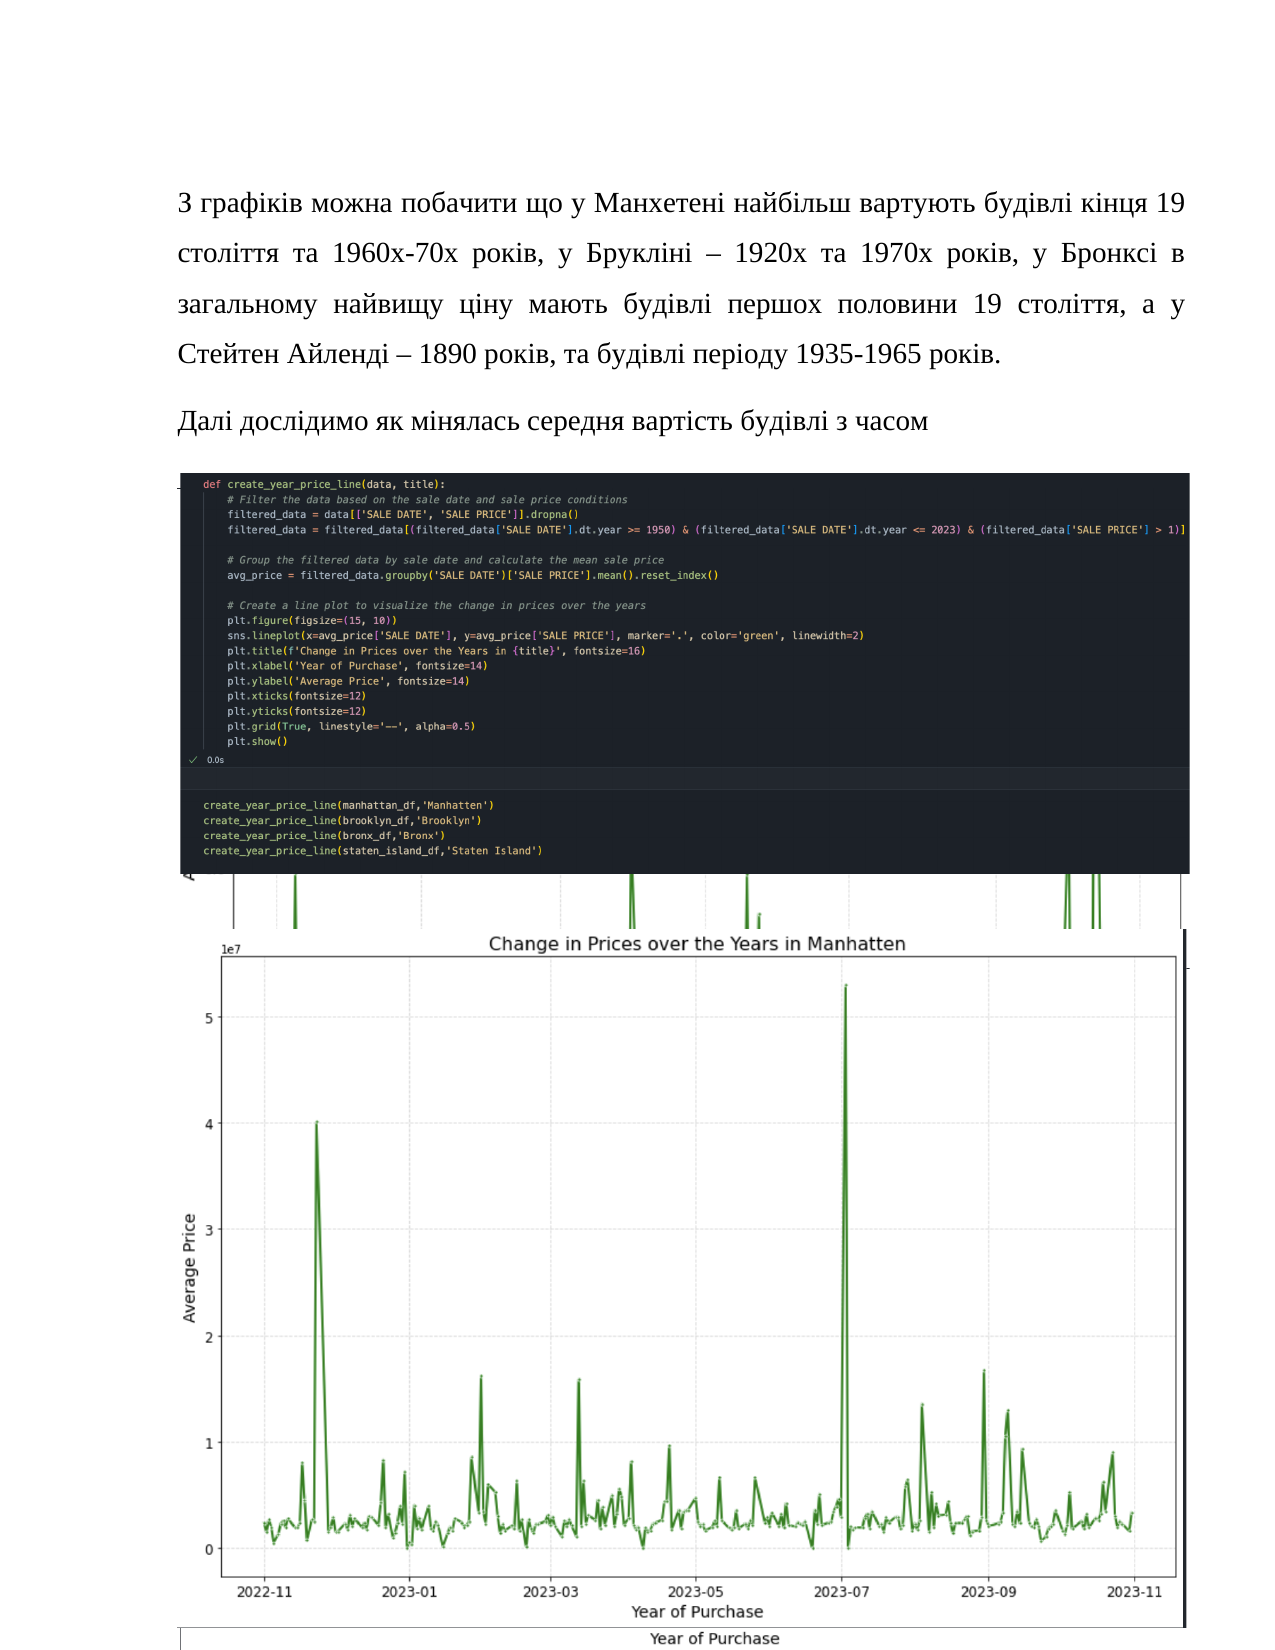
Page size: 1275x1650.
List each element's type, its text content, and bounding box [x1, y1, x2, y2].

text Далі дослідимо як мінялась середня вартість будівлі з часом [177, 403, 1186, 437]
picture [177, 473, 1190, 1650]
text З графіків можна побачити що у Манхетені найбільш вартують будівлі кінця 19 століття та 1960х-70х років, у Брукліні – 1920х та 1970х років, у Бронксі в загальному найвищу ціну мають будівлі першох половини 19 століття, а у Стейтен Айленді – 1890 років, та будівлі періоду 1935-1965 років. [177, 185, 1186, 369]
